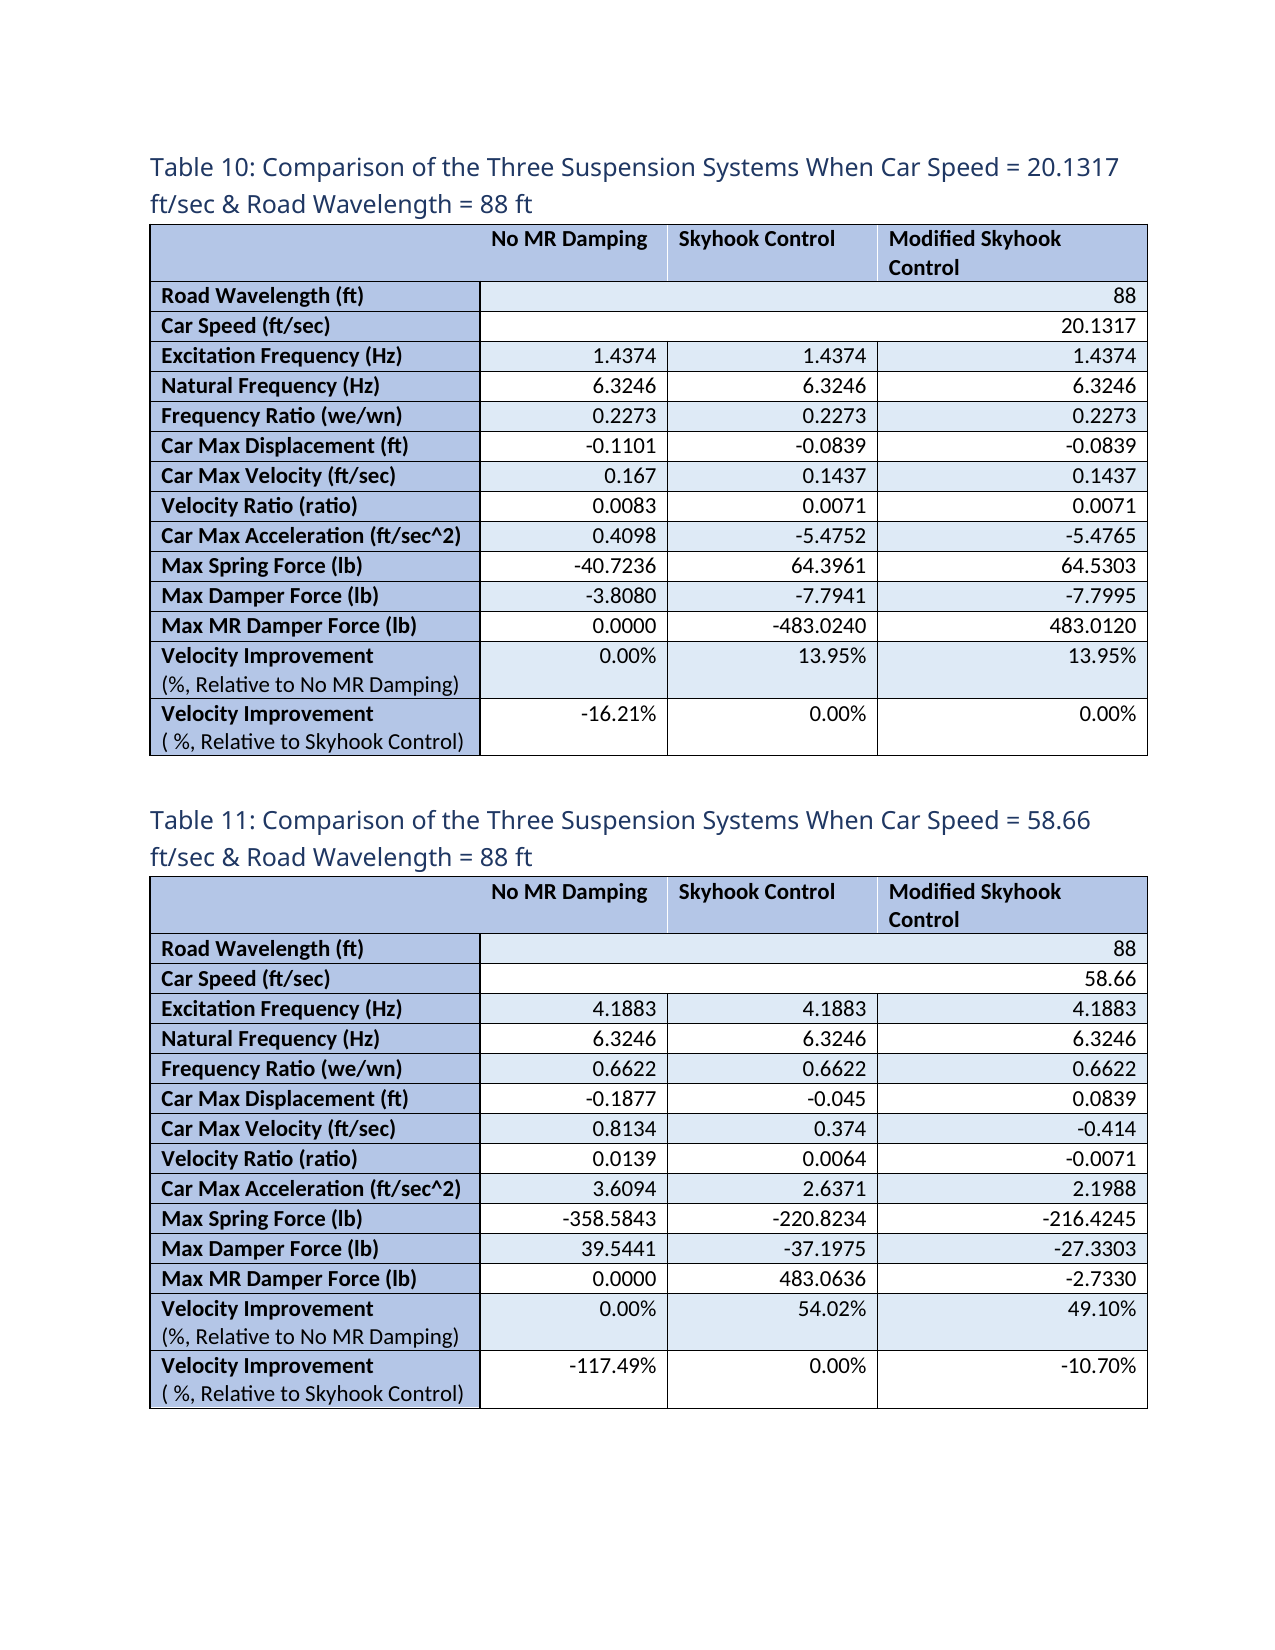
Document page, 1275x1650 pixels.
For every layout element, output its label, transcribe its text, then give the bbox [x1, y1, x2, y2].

table_cell -10.70% [878, 1351, 1147, 1407]
table_cell 6.3246 [668, 372, 877, 401]
table_cell -16.21% [481, 699, 667, 755]
table_cell 0.1437 [878, 462, 1147, 491]
table_cell 4.1883 [878, 994, 1147, 1023]
table_cell 0.2273 [481, 402, 667, 431]
table_header No MR Damping [480, 877, 667, 933]
table_header [151, 225, 480, 281]
table_cell 0.0000 [481, 1264, 667, 1293]
table_cell -37.1975 [668, 1234, 877, 1263]
table_cell Velocity Improvement ( %, Relative to Skyhook Control) [151, 699, 479, 755]
table_cell 0.8134 [481, 1114, 667, 1143]
table_cell 0.0064 [668, 1144, 877, 1173]
table_cell -358.5843 [481, 1204, 667, 1233]
table_cell Car Max Velocity (ft/sec) [151, 1114, 479, 1143]
table_cell 6.3246 [481, 1024, 667, 1053]
table_cell Road Wavelength (ft) [151, 282, 479, 311]
table_cell -483.0240 [668, 612, 877, 641]
table_cell -7.7941 [668, 582, 877, 611]
table_cell Max MR Damper Force (lb) [151, 612, 479, 641]
table_cell 6.3246 [668, 1024, 877, 1053]
table_cell Excitation Frequency (Hz) [151, 342, 479, 371]
table_cell Max Damper Force (lb) [151, 582, 479, 611]
table_cell 0.0139 [481, 1144, 667, 1173]
table_cell Max MR Damper Force (lb) [151, 1264, 479, 1293]
table_cell Max Spring Force (lb) [151, 552, 479, 581]
table_cell 0.0071 [878, 492, 1147, 521]
table_cell 49.10% [878, 1294, 1147, 1350]
table_cell Car Speed (ft/sec) [151, 964, 479, 993]
table_cell Natural Frequency (Hz) [151, 1024, 479, 1053]
table_cell -0.0839 [668, 432, 877, 461]
table_cell 0.0839 [878, 1084, 1147, 1113]
table_cell 1.4374 [668, 342, 877, 371]
table_cell 0.6622 [481, 1054, 667, 1083]
subtitle Table 11: Comparison of the Three Suspension Systems When Car Speed = 58.66 ft/sec & Road Wavelength = 88 ft [150, 803, 1125, 873]
table_cell 0.2273 [878, 402, 1147, 431]
table_cell 4.1883 [481, 994, 667, 1023]
table_cell 6.3246 [878, 1024, 1147, 1053]
table_cell 58.66 [481, 964, 1147, 993]
table_cell Natural Frequency (Hz) [151, 372, 479, 401]
table_cell 3.6094 [481, 1174, 667, 1203]
table_cell 6.3246 [878, 372, 1147, 401]
table_cell Velocity Improvement ( %, Relative to Skyhook Control) [151, 1351, 479, 1407]
table_cell 1.4374 [878, 342, 1147, 371]
table_cell -220.8234 [668, 1204, 877, 1233]
table_cell 0.6622 [878, 1054, 1147, 1083]
table_cell Car Max Displacement (ft) [151, 1084, 479, 1113]
table_cell 2.6371 [668, 1174, 877, 1203]
table_cell Velocity Improvement (%, Relative to No MR Damping) [151, 642, 479, 698]
table_cell -5.4752 [668, 522, 877, 551]
table_header No MR Damping [480, 225, 667, 281]
table_cell -0.414 [878, 1114, 1147, 1143]
table_cell -27.3303 [878, 1234, 1147, 1263]
table_cell Velocity Improvement (%, Relative to No MR Damping) [151, 1294, 479, 1350]
table_cell 0.0071 [668, 492, 877, 521]
table_cell 0.0000 [481, 612, 667, 641]
table_cell -0.0839 [878, 432, 1147, 461]
table_cell 0.00% [481, 1294, 667, 1350]
table_cell Velocity Ratio (ratio) [151, 1144, 479, 1173]
table_cell 13.95% [668, 642, 877, 698]
table_cell 0.00% [668, 699, 877, 755]
table_cell -7.7995 [878, 582, 1147, 611]
table_cell Velocity Ratio (ratio) [151, 492, 479, 521]
table_header Modified Skyhook Control [878, 877, 1147, 933]
table_cell 0.00% [668, 1351, 877, 1407]
table_cell Max Damper Force (lb) [151, 1234, 479, 1263]
table_cell 64.5303 [878, 552, 1147, 581]
table_cell Car Max Acceleration (ft/sec^2) [151, 522, 479, 551]
table_cell 6.3246 [481, 372, 667, 401]
table_cell Frequency Ratio (we/wn) [151, 1054, 479, 1083]
table_cell 54.02% [668, 1294, 877, 1350]
table_cell 64.3961 [668, 552, 877, 581]
table_cell Excitation Frequency (Hz) [151, 994, 479, 1023]
table_header Skyhook Control [668, 877, 877, 933]
table_cell -0.1101 [481, 432, 667, 461]
table_cell 0.0083 [481, 492, 667, 521]
table_cell 0.6622 [668, 1054, 877, 1083]
table_cell Car Max Displacement (ft) [151, 432, 479, 461]
table_cell 0.374 [668, 1114, 877, 1143]
table_cell -2.7330 [878, 1264, 1147, 1293]
table_cell 1.4374 [481, 342, 667, 371]
table_cell 0.167 [481, 462, 667, 491]
table_cell 20.1317 [481, 312, 1147, 341]
table_cell 39.5441 [481, 1234, 667, 1263]
table_cell Frequency Ratio (we/wn) [151, 402, 479, 431]
table_header Modified Skyhook Control [878, 225, 1147, 281]
table_cell 0.2273 [668, 402, 877, 431]
subtitle Table 10: Comparison of the Three Suspension Systems When Car Speed = 20.1317 ft/sec & Road Wavelength = 88 ft [150, 150, 1125, 221]
table_cell 483.0120 [878, 612, 1147, 641]
table_cell Max Spring Force (lb) [151, 1204, 479, 1233]
table_cell Car Max Acceleration (ft/sec^2) [151, 1174, 479, 1203]
table_cell -117.49% [481, 1351, 667, 1407]
table_cell 0.1437 [668, 462, 877, 491]
table_cell -5.4765 [878, 522, 1147, 551]
table_cell -0.0071 [878, 1144, 1147, 1173]
table_cell 13.95% [878, 642, 1147, 698]
table_cell 0.00% [481, 642, 667, 698]
table_cell Road Wavelength (ft) [151, 934, 479, 963]
table_cell 483.0636 [668, 1264, 877, 1293]
table_cell -3.8080 [481, 582, 667, 611]
table_header [151, 877, 480, 933]
table_cell -40.7236 [481, 552, 667, 581]
table_cell -0.045 [668, 1084, 877, 1113]
table_cell 88 [481, 282, 1147, 311]
table_cell 0.00% [878, 699, 1147, 755]
table_header Skyhook Control [668, 225, 877, 281]
table_cell 2.1988 [878, 1174, 1147, 1203]
table_cell -0.1877 [481, 1084, 667, 1113]
table_cell Car Max Velocity (ft/sec) [151, 462, 479, 491]
table_cell 4.1883 [668, 994, 877, 1023]
table_cell 0.4098 [481, 522, 667, 551]
table_cell -216.4245 [878, 1204, 1147, 1233]
table_cell 88 [481, 934, 1147, 963]
table_cell Car Speed (ft/sec) [151, 312, 479, 341]
